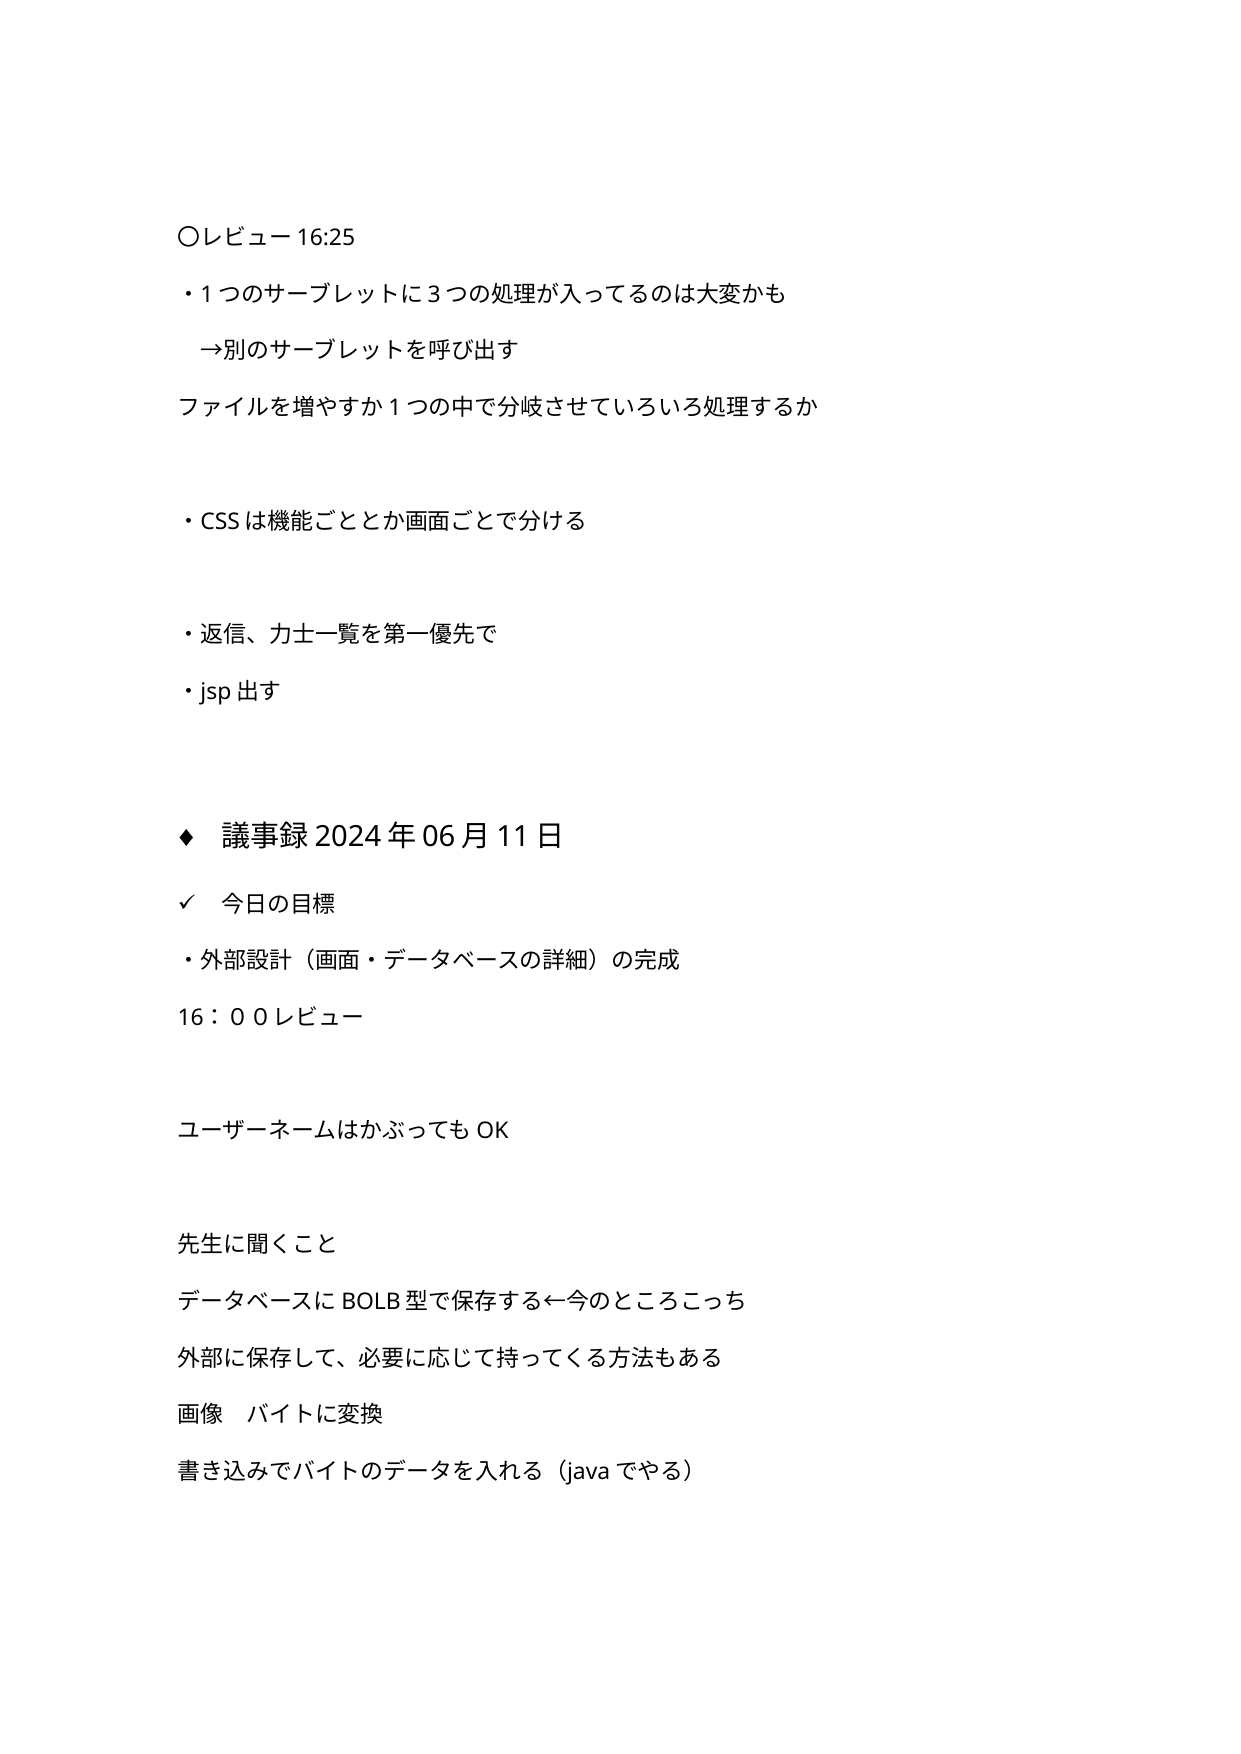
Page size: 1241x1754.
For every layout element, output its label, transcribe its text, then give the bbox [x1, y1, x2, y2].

text ユーザーネームはかぶってもOK [177, 1110, 1063, 1148]
text データベースにBOLB型で保存する←今のところこっち [177, 1281, 1063, 1318]
text ・返信、力士一覧を第一優先で [177, 614, 1063, 651]
text ファイルを増やすか1つの中で分岐させていろいろ処理するか [177, 387, 1063, 424]
text ・1つのサーブレットに3つの処理が入ってるのは大変かも [177, 273, 1063, 311]
list 今日の目標 [177, 883, 1063, 921]
text ・CSSは機能ごととか画面ごとで分ける [177, 501, 1063, 538]
subtitle 議事録2024年06月11日 [177, 797, 1063, 872]
text 書き込みでバイトのデータを入れる（javaでやる） [177, 1451, 1063, 1488]
text 16：００レビュー [177, 997, 1063, 1034]
text 先生に聞くこと [177, 1224, 1063, 1261]
text 画像 バイトに変換 [177, 1394, 1063, 1432]
text 〇レビュー16:25 [177, 217, 1063, 254]
text →別のサーブレットを呼び出す [177, 330, 1063, 368]
text ・jsp出す [177, 671, 1063, 708]
text 外部に保存して、必要に応じて持ってくる方法もある [177, 1337, 1063, 1375]
text ・外部設計（画面・データベースの詳細）の完成 [177, 940, 1063, 978]
